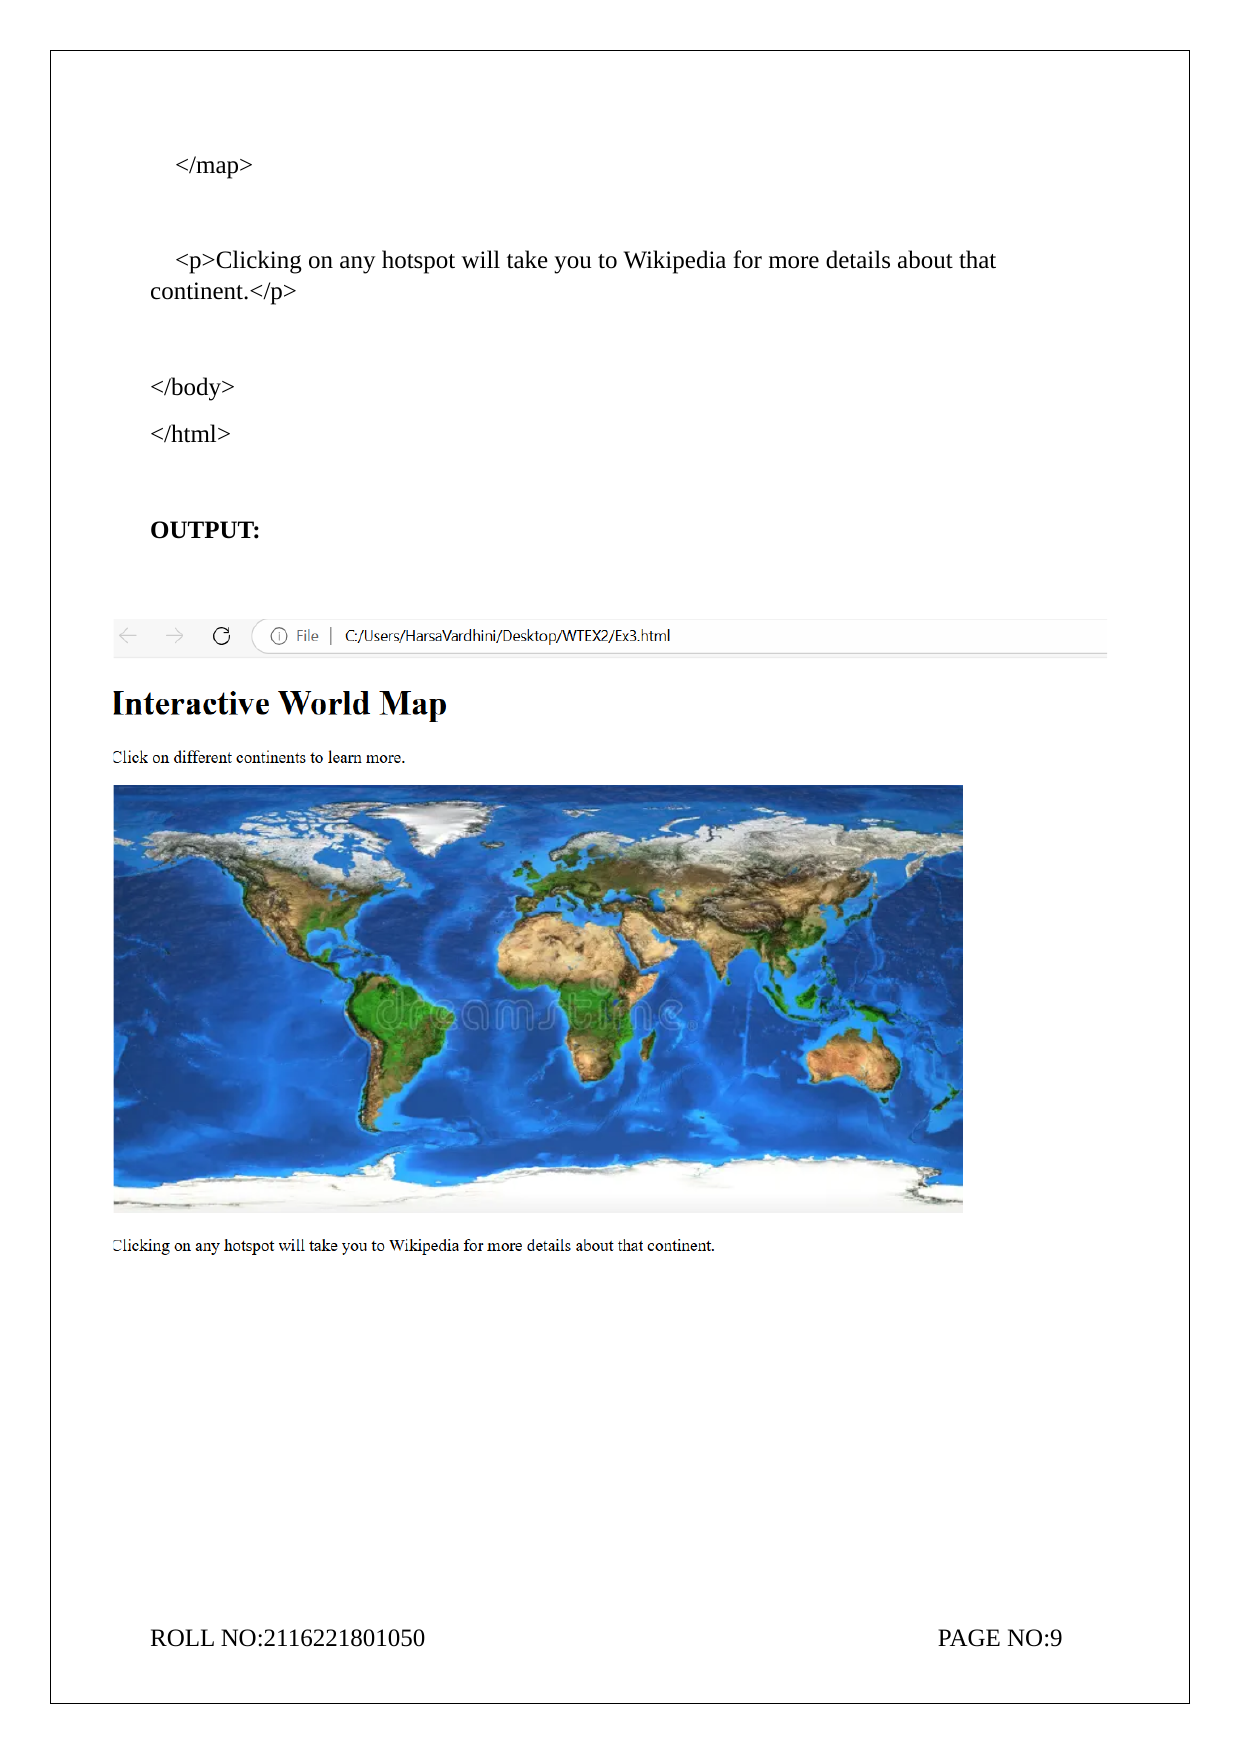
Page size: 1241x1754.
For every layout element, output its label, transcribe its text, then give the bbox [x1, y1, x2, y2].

text <p>Clicking on any hotspot will take you to Wikipedia for more details about that continent.</p> [150, 245, 1090, 305]
text OUTPUT: [150, 515, 1090, 544]
text </html> [150, 419, 1090, 448]
picture [113, 619, 1108, 1336]
text </body> [150, 372, 1090, 401]
text </map> [150, 150, 1090, 179]
